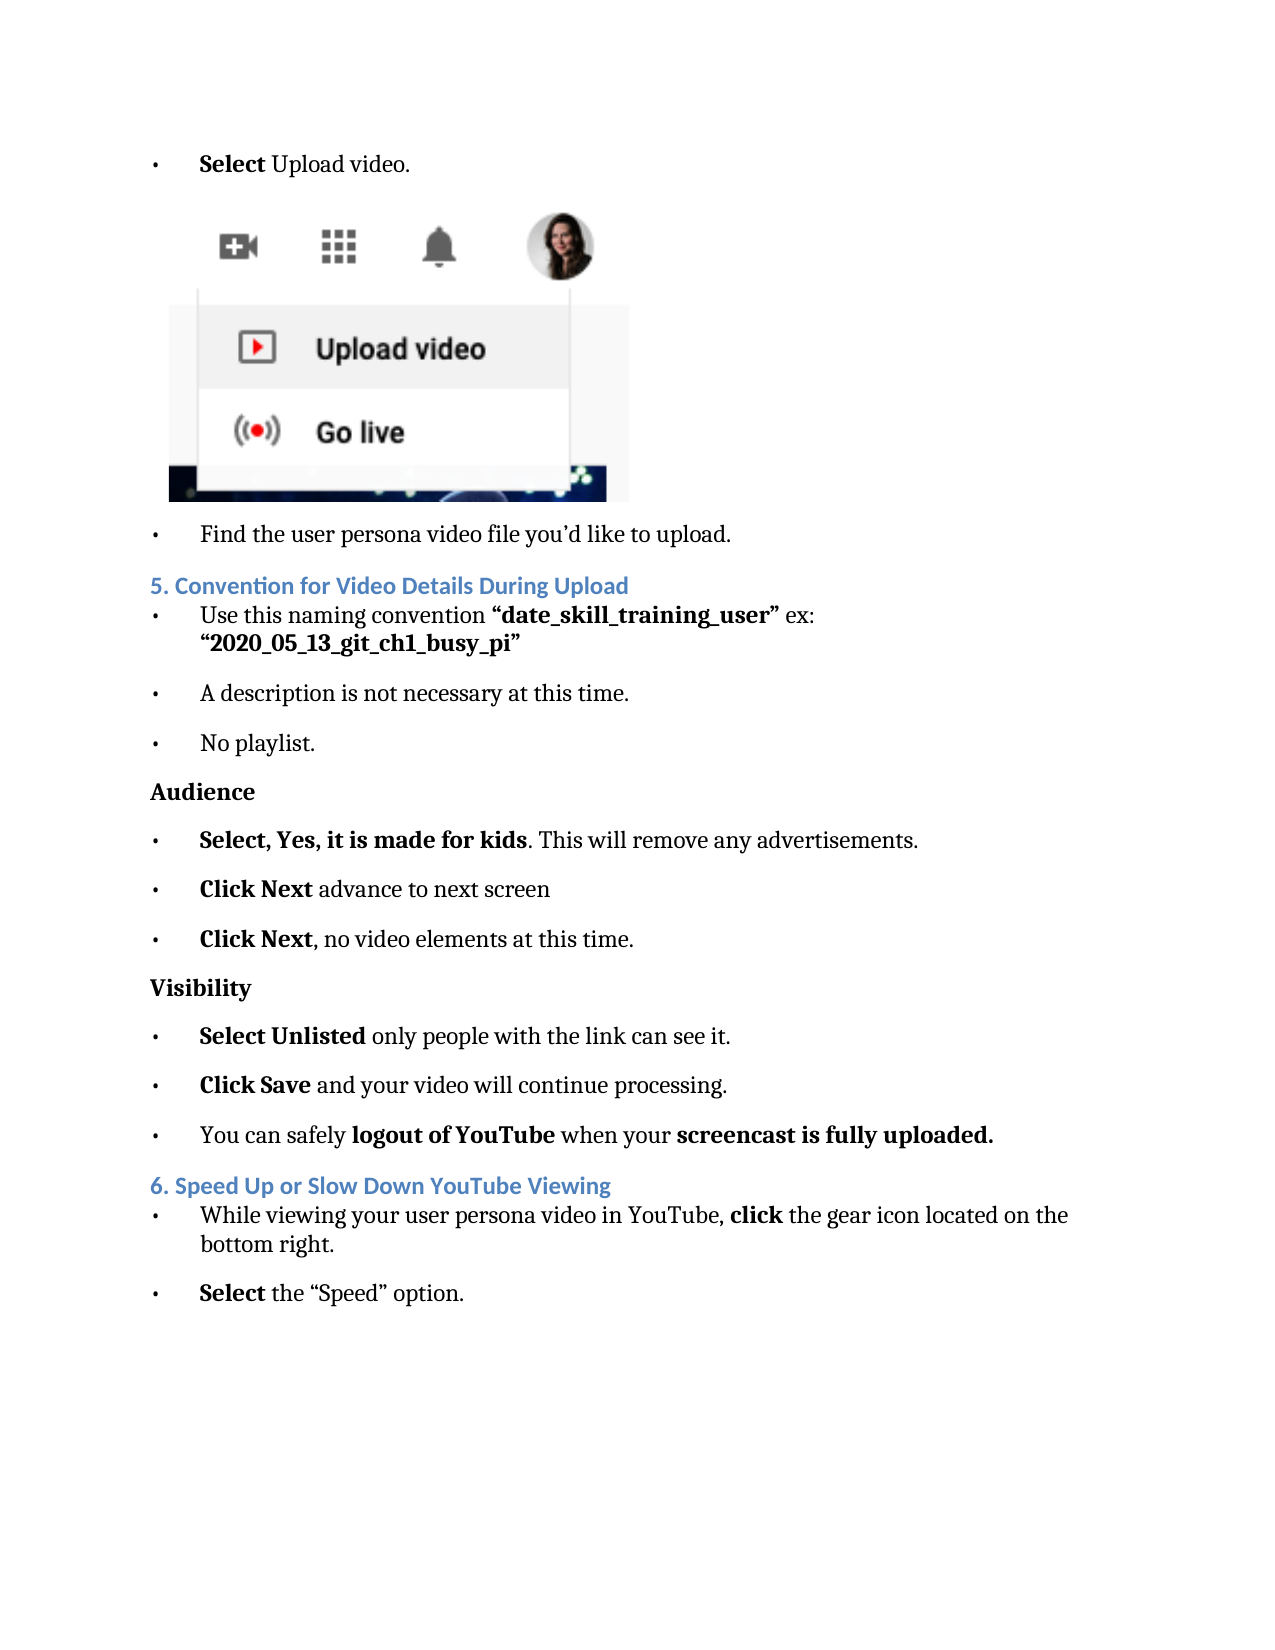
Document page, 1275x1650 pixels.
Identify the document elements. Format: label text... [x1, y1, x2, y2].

picture [168, 199, 630, 502]
list Click Next advance to next screen [150, 875, 1125, 904]
list Find the user persona video file you’d like to upload. [150, 520, 1125, 549]
text Visibility [150, 974, 1125, 1003]
list Select Unlisted only people with the link can see it. [150, 1022, 1125, 1051]
list While viewing your user persona video in YouTube, click the gear icon located on the bottom right. [150, 1201, 1125, 1258]
text Audience [150, 778, 1125, 807]
list Select, Yes, it is made for kids. This will remove any advertisements. [150, 826, 1125, 854]
list A description is not necessary at this time. [150, 679, 1125, 708]
list Select the “Speed” option. [150, 1279, 1125, 1308]
list You can safely logout of YouTube when your screencast is fully uploaded. [150, 1121, 1125, 1150]
list No playlist. [150, 728, 1125, 757]
list Use this naming convention “date_skill_training_user” ex: “2020_05_13_git_ch1_busy_pi” [150, 601, 1125, 658]
list Click Save and your video will continue processing. [150, 1071, 1125, 1100]
list Select Upload video. [150, 150, 1125, 179]
subtitle 5. Convention for Video Details During Upload [150, 570, 1125, 601]
subtitle 6. Speed Up or Slow Down YouTube Viewing [150, 1171, 1125, 1201]
list Click Next, no video elements at this time. [150, 925, 1125, 953]
